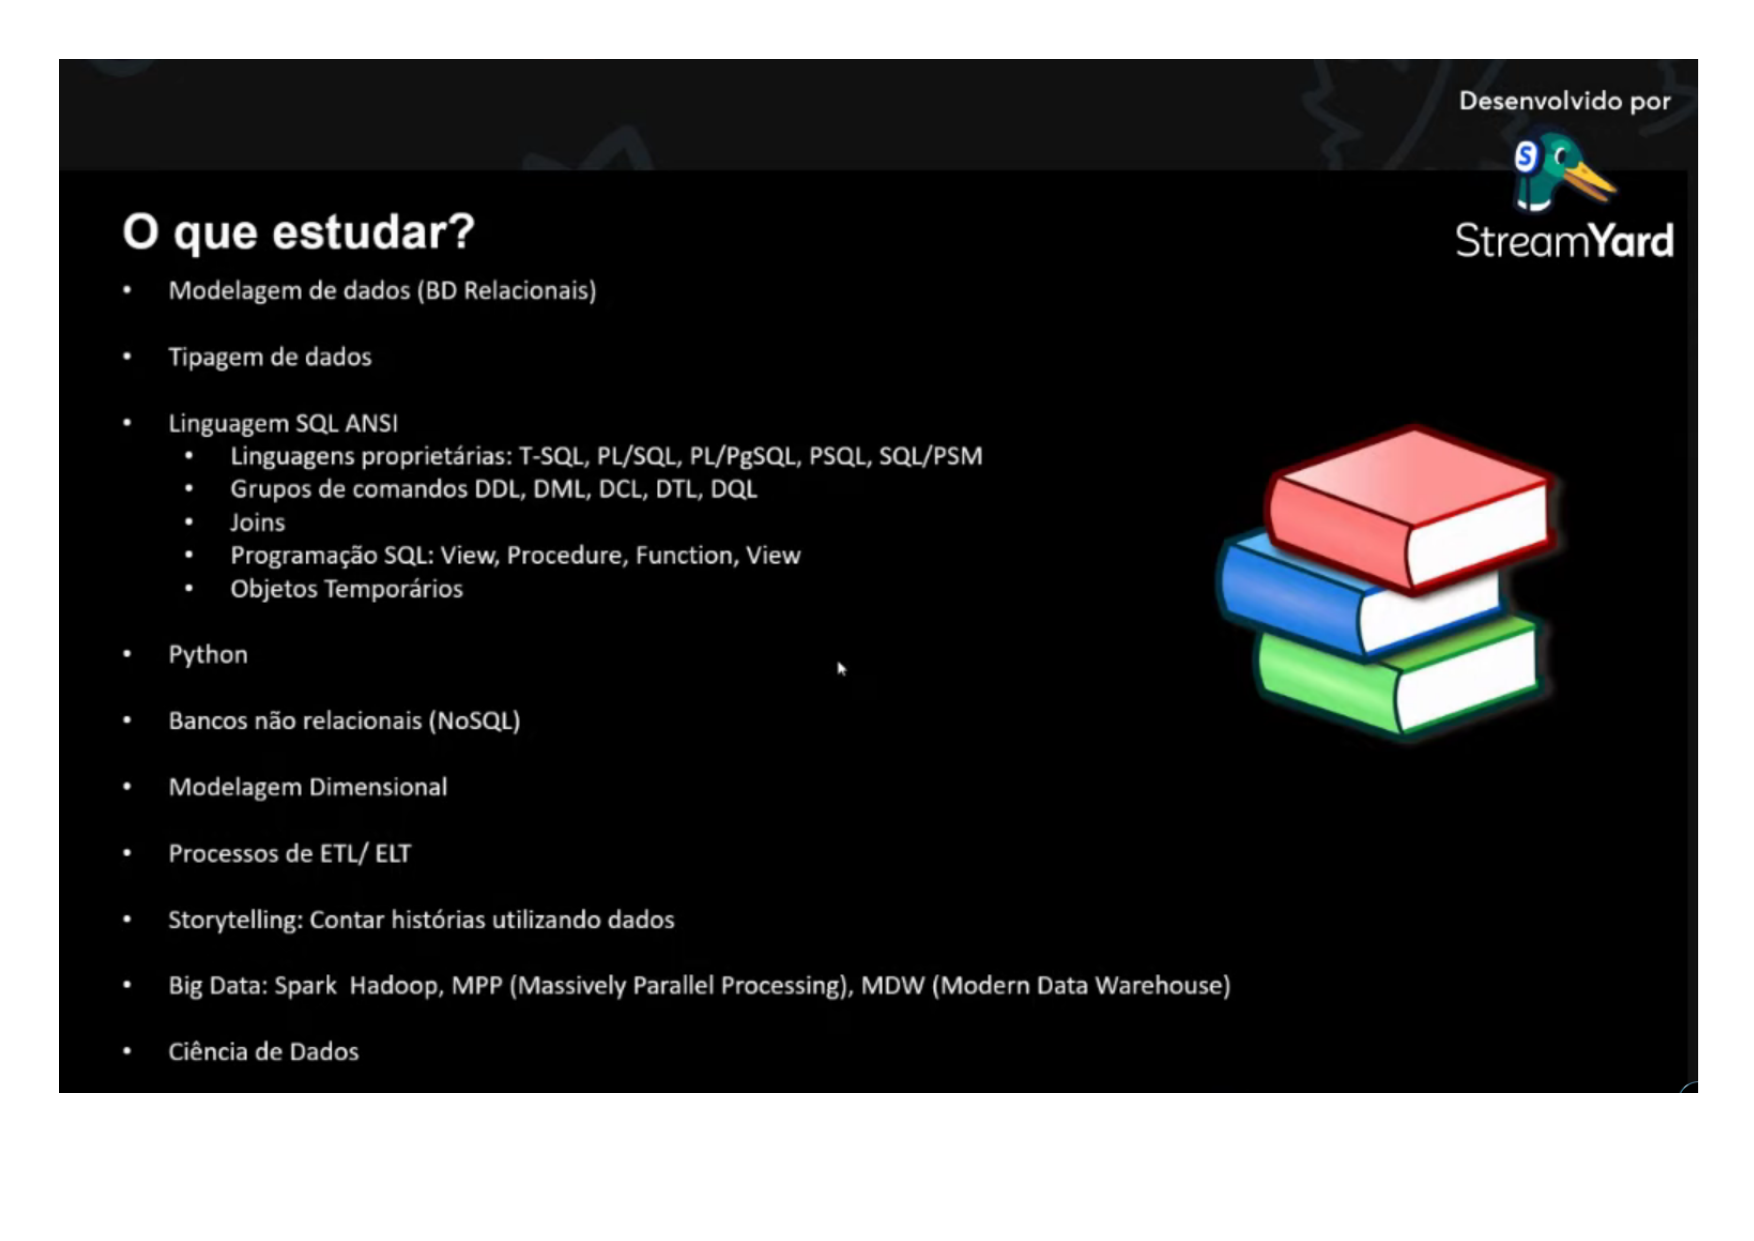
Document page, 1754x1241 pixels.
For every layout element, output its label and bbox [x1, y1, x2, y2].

picture [59, 59, 1699, 1093]
